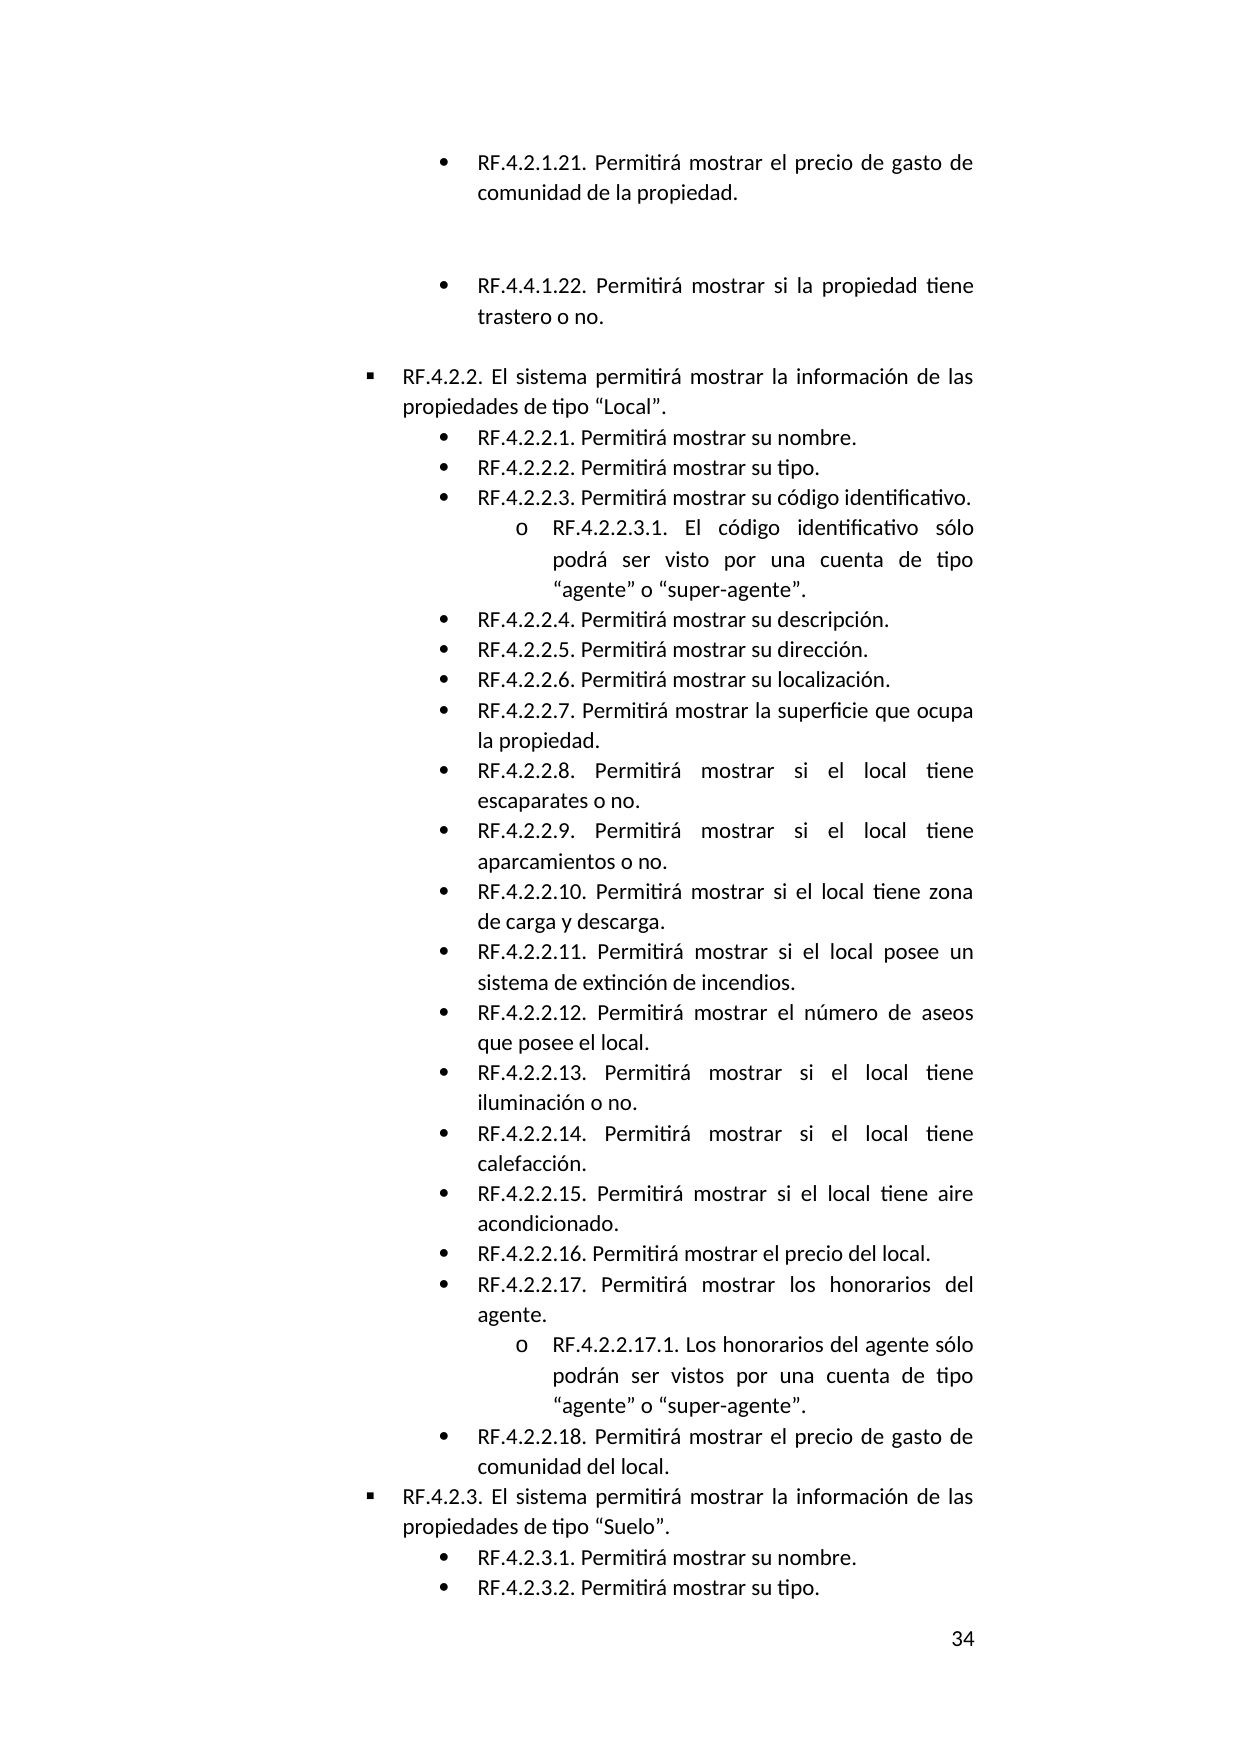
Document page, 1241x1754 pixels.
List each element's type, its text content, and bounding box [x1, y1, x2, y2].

list RF.4.2.2.15. Permitirá mostrar si el local tiene aire acondicionado. [440, 1179, 974, 1237]
list RF.4.2.2.12. Permitirá mostrar el número de aseos que posee el local. [440, 998, 974, 1056]
list RF.4.2.2.7. Permitirá mostrar la superficie que ocupa la propiedad. [440, 696, 974, 754]
list RF.4.2.2.2. Permitirá mostrar su tipo. [440, 453, 974, 481]
list RF.4.2.2.3. Permitirá mostrar su código identificativo. [440, 483, 974, 511]
list RF.4.2.2.14. Permitirá mostrar si el local tiene calefacción. [440, 1119, 974, 1177]
list RF.4.2.2.10. Permitirá mostrar si el local tiene zona de carga y descarga. [440, 877, 974, 935]
list RF.4.2.2.9. Permitirá mostrar si el local tiene aparcamientos o no. [440, 817, 974, 875]
list RF.4.2.3. El sistema permitirá mostrar la información de las propiedades de tipo “Suelo”. [365, 1482, 974, 1541]
list RF.4.2.3.2. Permitirá mostrar su tipo. [440, 1573, 974, 1601]
list RF.4.2.2.3.1. El código identificativo sólo podrá ser visto por una cuenta de tipo “agente” o “super-agente”. [515, 513, 974, 603]
list RF.4.4.1.22. Permitirá mostrar si la propiedad tiene trastero o no. [440, 272, 974, 330]
list RF.4.2.2.17. Permitirá mostrar los honorarios del agente. [440, 1270, 974, 1328]
list RF.4.2.2.13. Permitirá mostrar si el local tiene iluminación o no. [440, 1058, 974, 1116]
list RF.4.2.2. El sistema permitirá mostrar la información de las propiedades de tipo “Local”. [365, 362, 974, 421]
list RF.4.2.2.11. Permitirá mostrar si el local posee un sistema de extinción de incendios. [440, 937, 974, 996]
list RF.4.2.3.1. Permitirá mostrar su nombre. [440, 1543, 974, 1571]
list RF.4.2.2.6. Permitirá mostrar su localización. [440, 666, 974, 693]
list RF.4.2.2.4. Permitirá mostrar su descripción. [440, 605, 974, 633]
list RF.4.2.2.1. Permitirá mostrar su nombre. [440, 423, 974, 451]
list RF.4.2.2.16. Permitirá mostrar el precio del local. [440, 1239, 974, 1267]
list RF.4.2.2.5. Permitirá mostrar su dirección. [440, 635, 974, 663]
list RF.4.2.1.21. Permitirá mostrar el precio de gasto de comunidad de la propiedad. [440, 148, 974, 206]
list RF.4.2.2.8. Permitirá mostrar si el local tiene escaparates o no. [440, 756, 974, 814]
list RF.4.2.2.17.1. Los honorarios del agente sólo podrán ser vistos por una cuenta de tipo “agente” o “super-agente”. [515, 1330, 974, 1420]
list RF.4.2.2.18. Permitirá mostrar el precio de gasto de comunidad del local. [440, 1422, 974, 1480]
